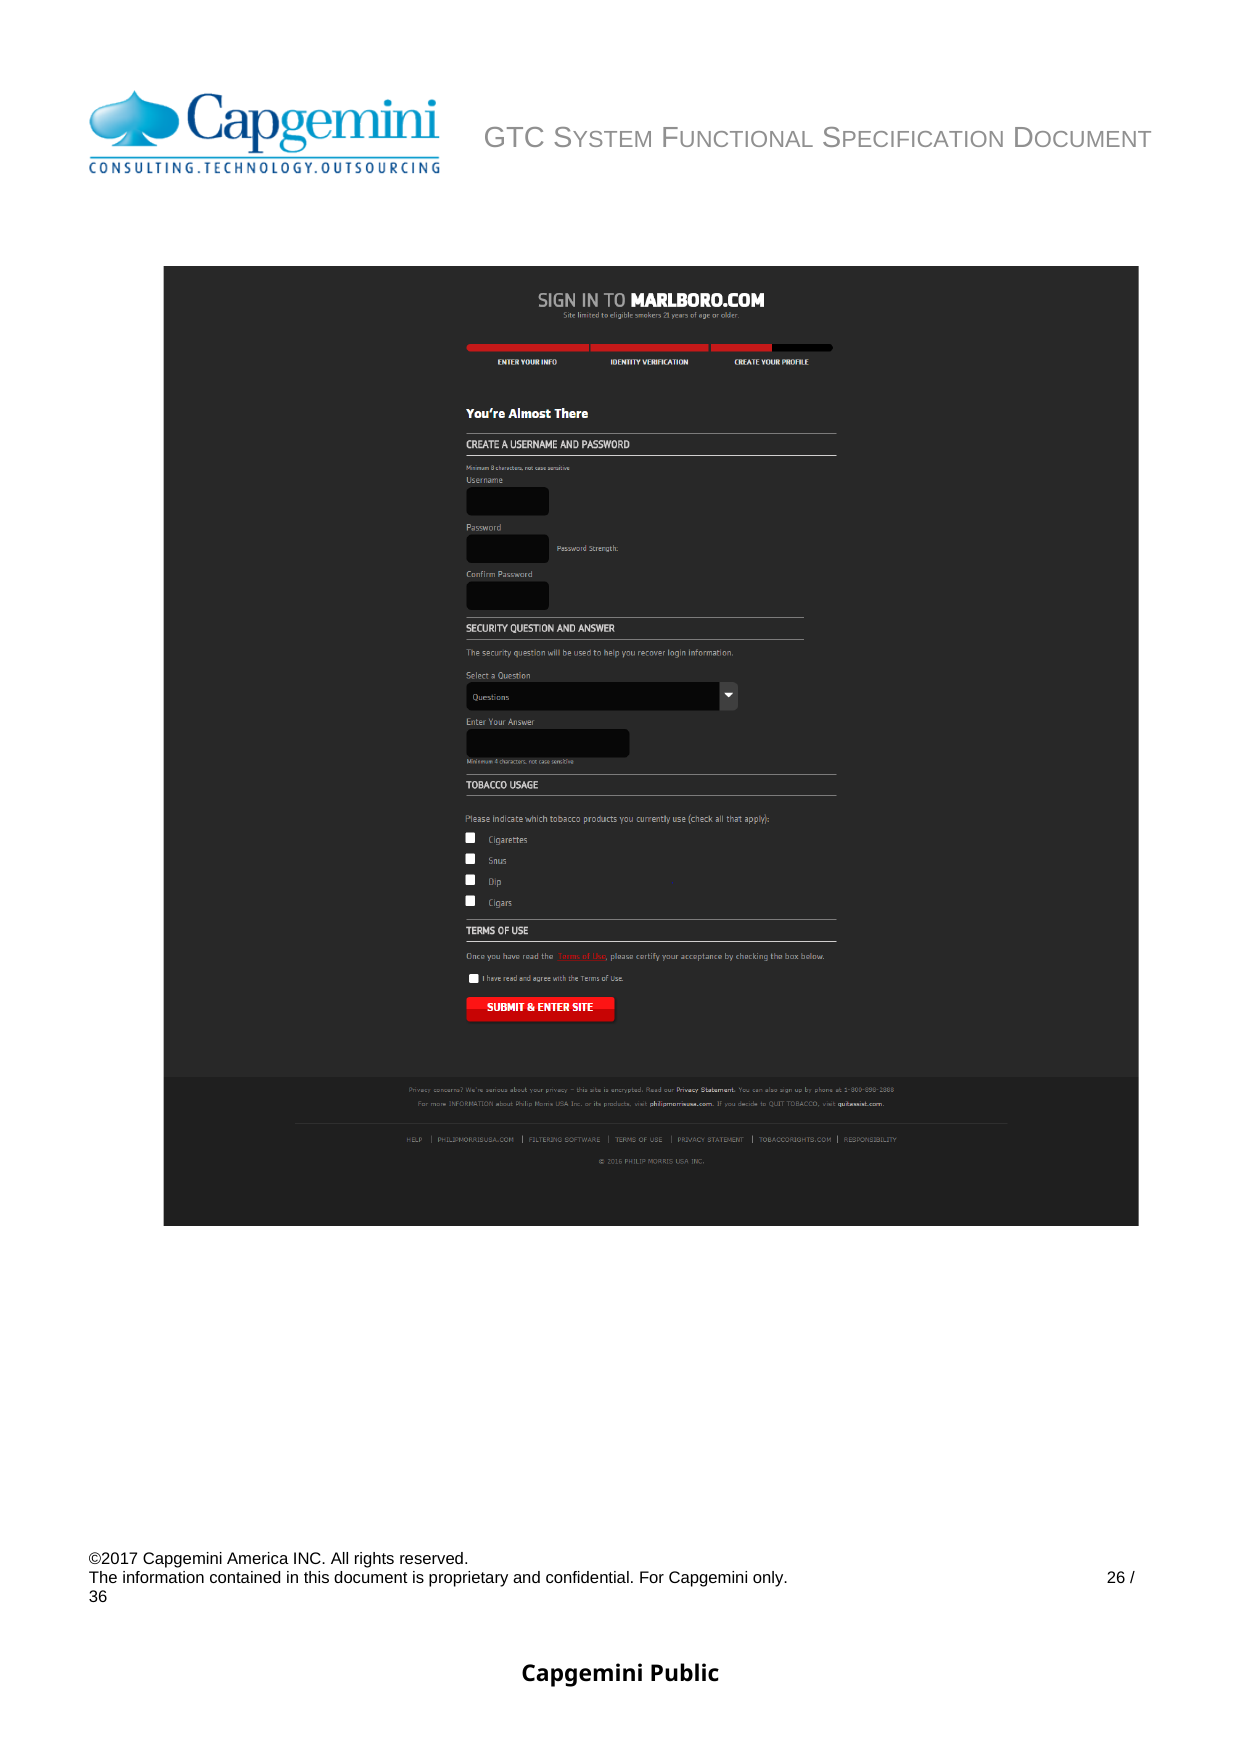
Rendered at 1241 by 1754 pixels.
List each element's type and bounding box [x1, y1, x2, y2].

picture [87, 89, 443, 177]
picture [163, 266, 1139, 1226]
